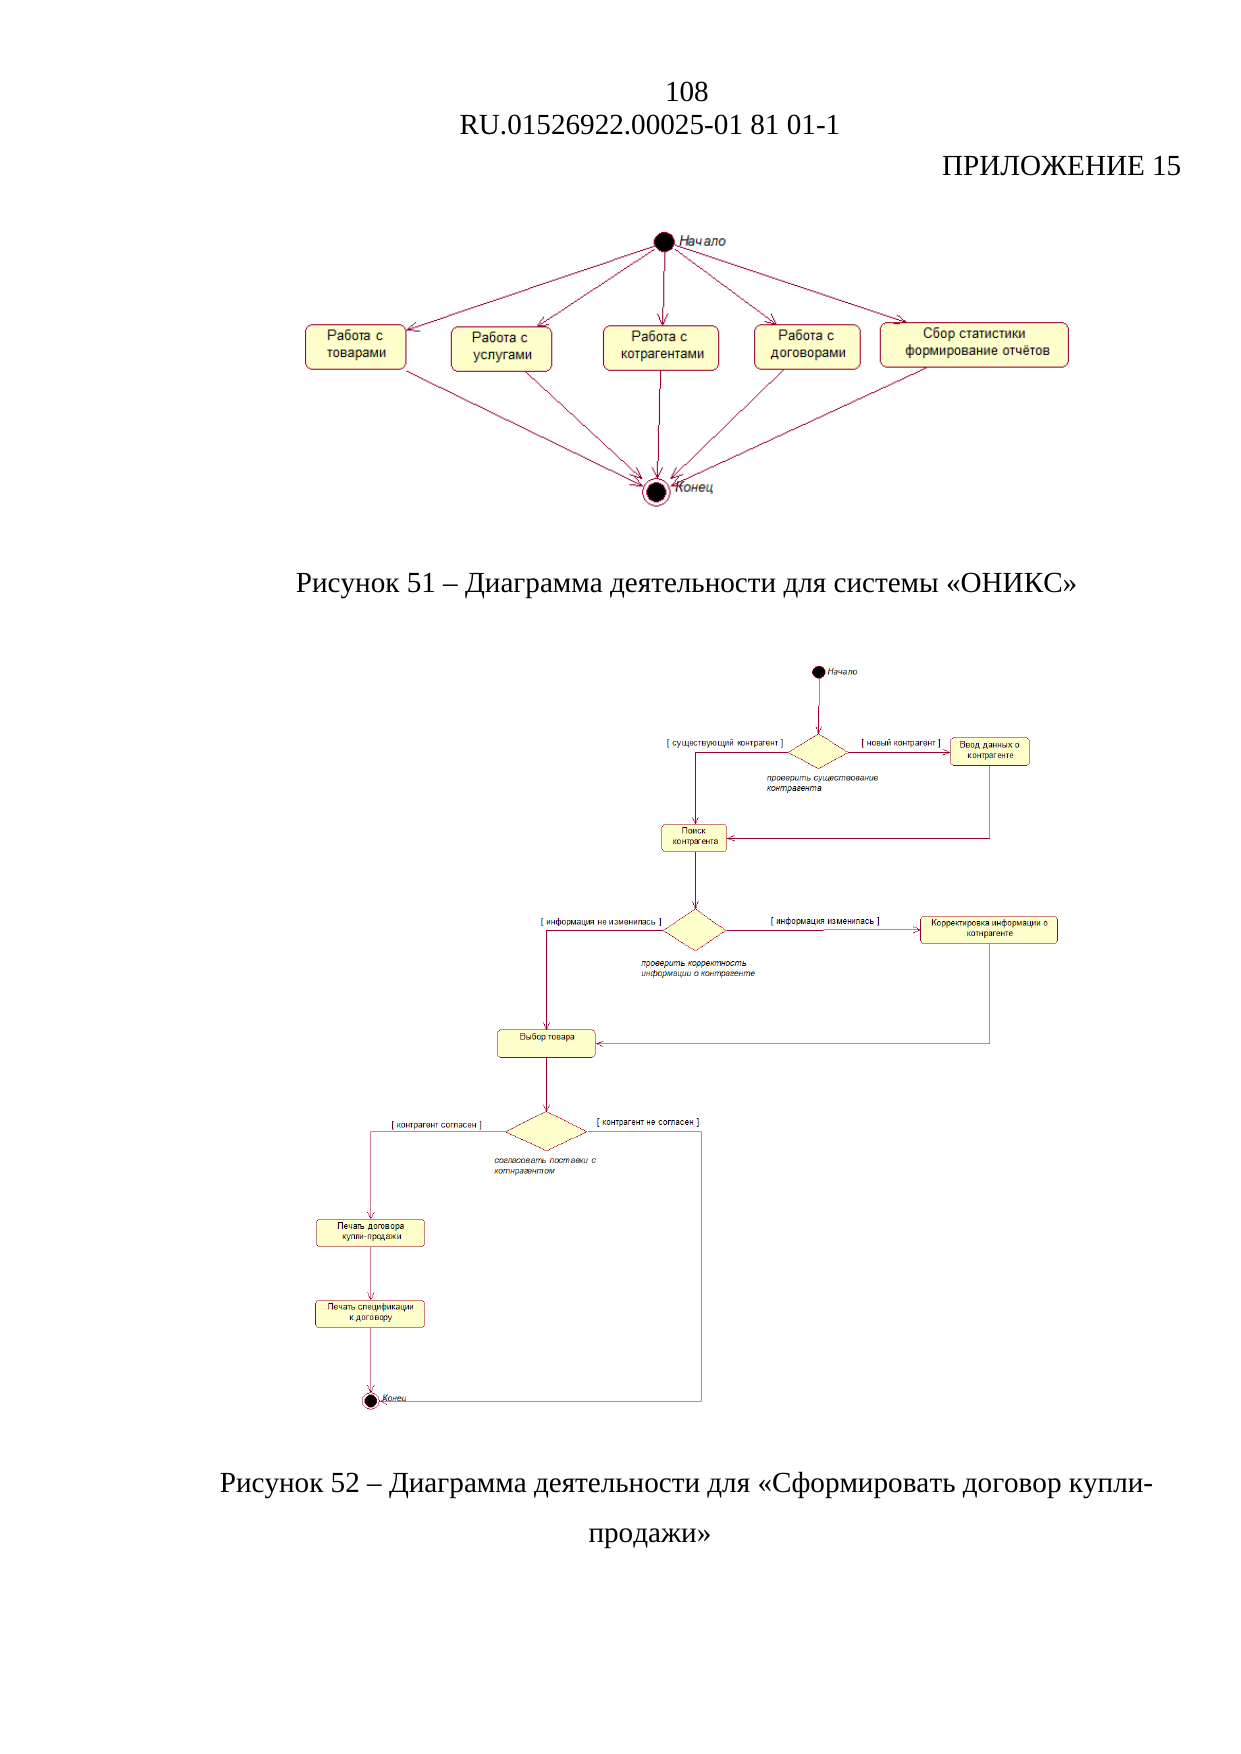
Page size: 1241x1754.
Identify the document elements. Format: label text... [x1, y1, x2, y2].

picture [278, 615, 1095, 1448]
text Рисунок 51 – Диаграмма деятельности для системы «ОНИКС» [118, 565, 1181, 599]
text Рисунок 52 – Диаграмма деятельности для «Сформировать договор купли-продажи» [118, 1465, 1181, 1548]
text ПРИЛОЖЕНИЕ 15 [118, 148, 1181, 181]
picture [267, 198, 1107, 549]
